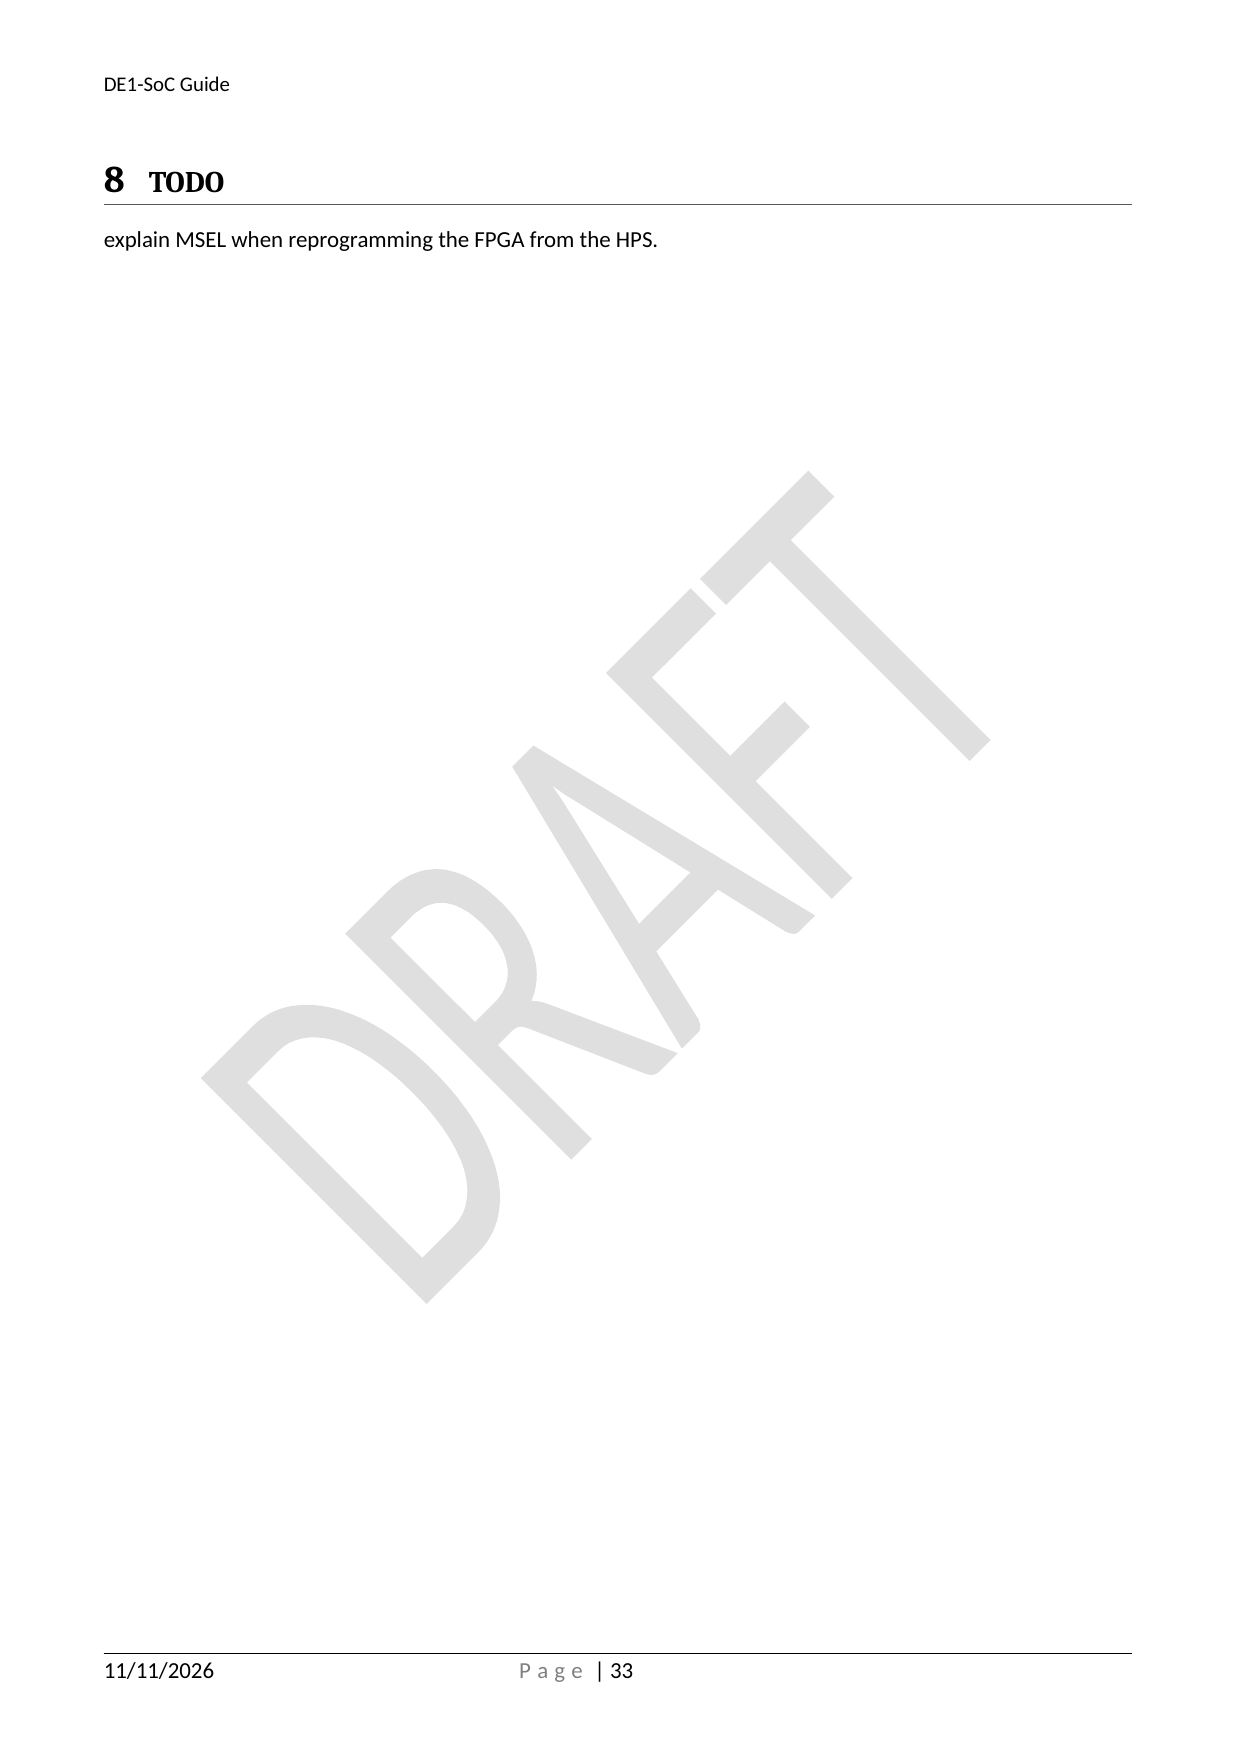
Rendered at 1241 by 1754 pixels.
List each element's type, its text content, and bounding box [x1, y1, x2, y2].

text explain MSEL when reprogramming the FPGA from the HPS. [103, 226, 1132, 253]
subtitle todo [103, 159, 1132, 205]
